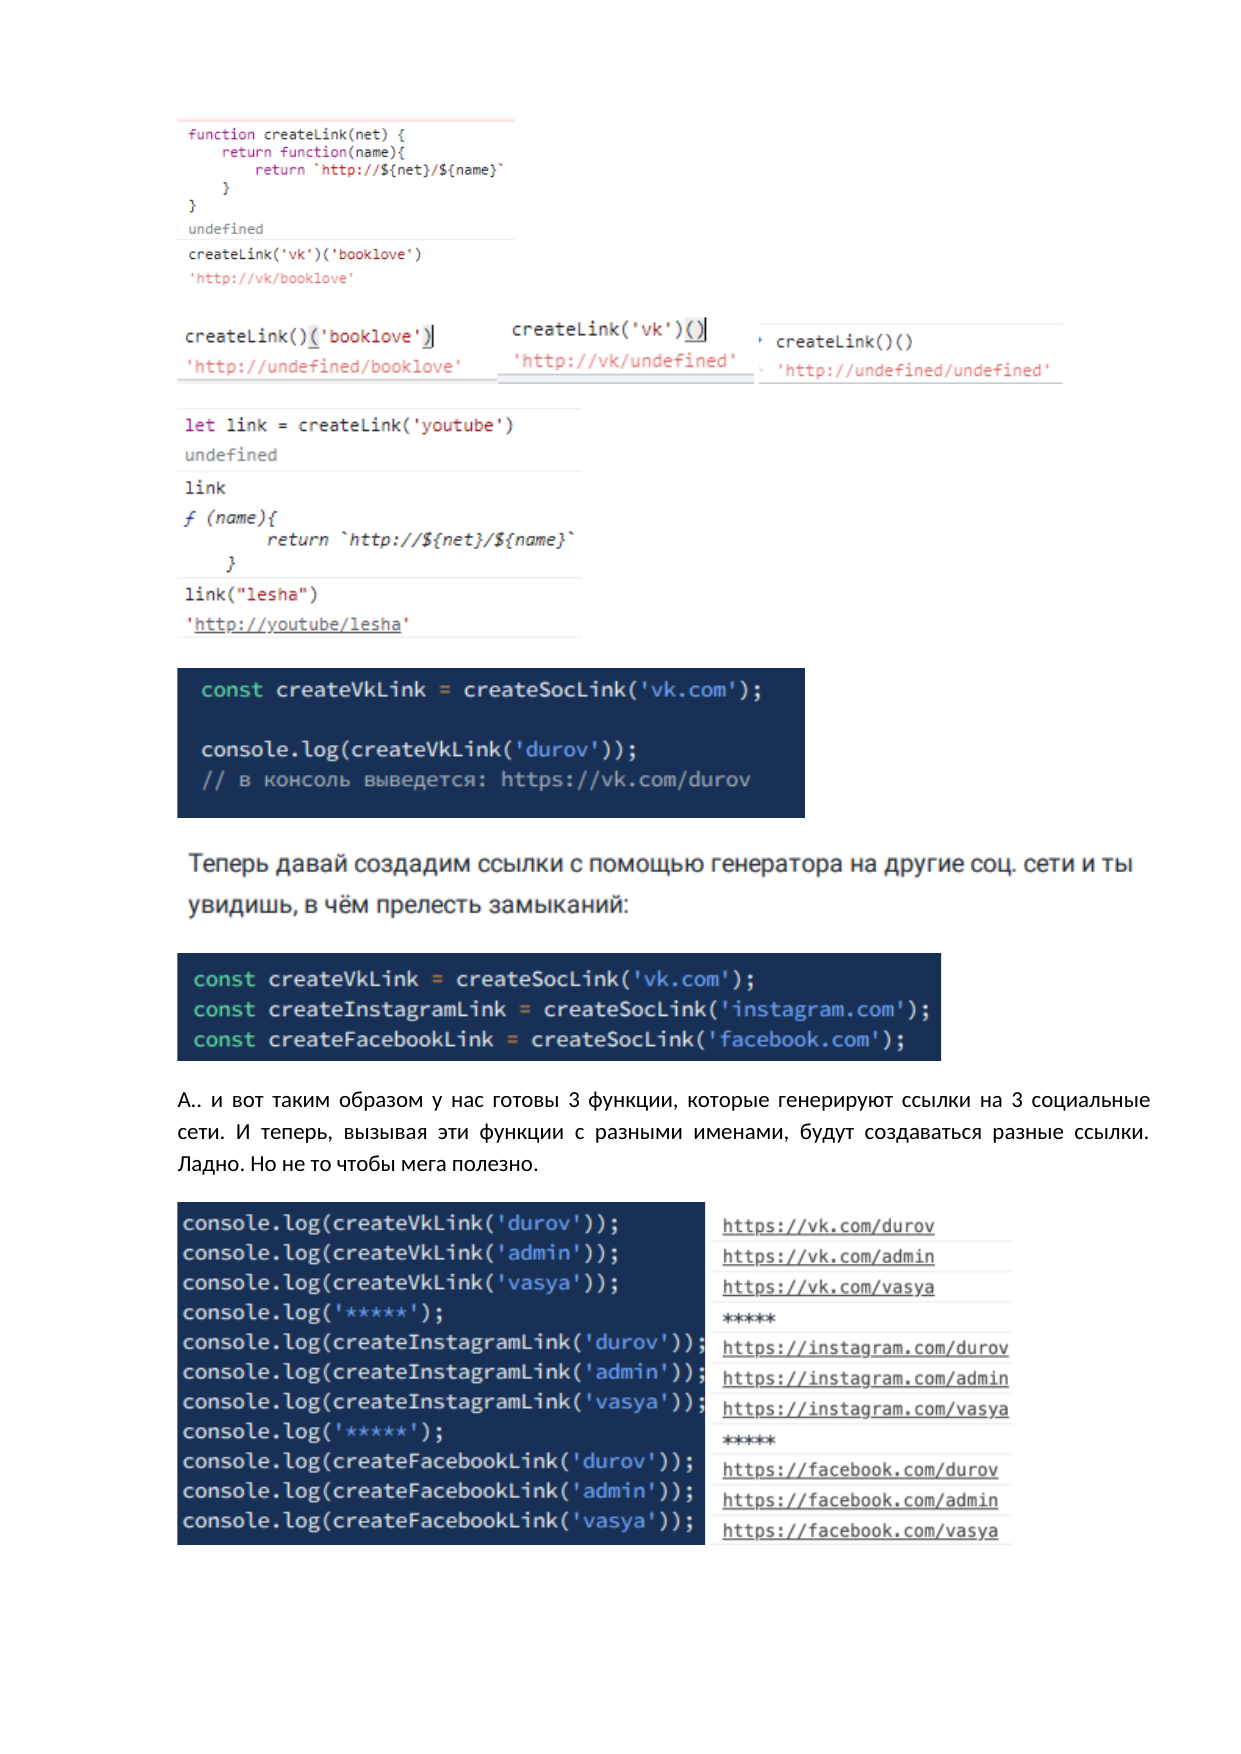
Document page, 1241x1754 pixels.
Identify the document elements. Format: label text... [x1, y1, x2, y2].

picture [177, 953, 942, 1061]
picture [710, 1213, 1013, 1545]
picture [758, 319, 1063, 384]
picture [177, 843, 1142, 929]
picture [177, 408, 582, 643]
text А.. и вот таким образом у нас готовы 3 функции, которые генерируют ссылки на 3 социальные сети. И теперь, вызывая эти функции с разными именами, будут создаваться разные ссылки. Ладно. Но не то чтобы мега полезно. [177, 1085, 1152, 1178]
picture [177, 668, 805, 818]
picture [177, 1202, 706, 1545]
picture [177, 118, 515, 287]
picture [177, 311, 754, 384]
